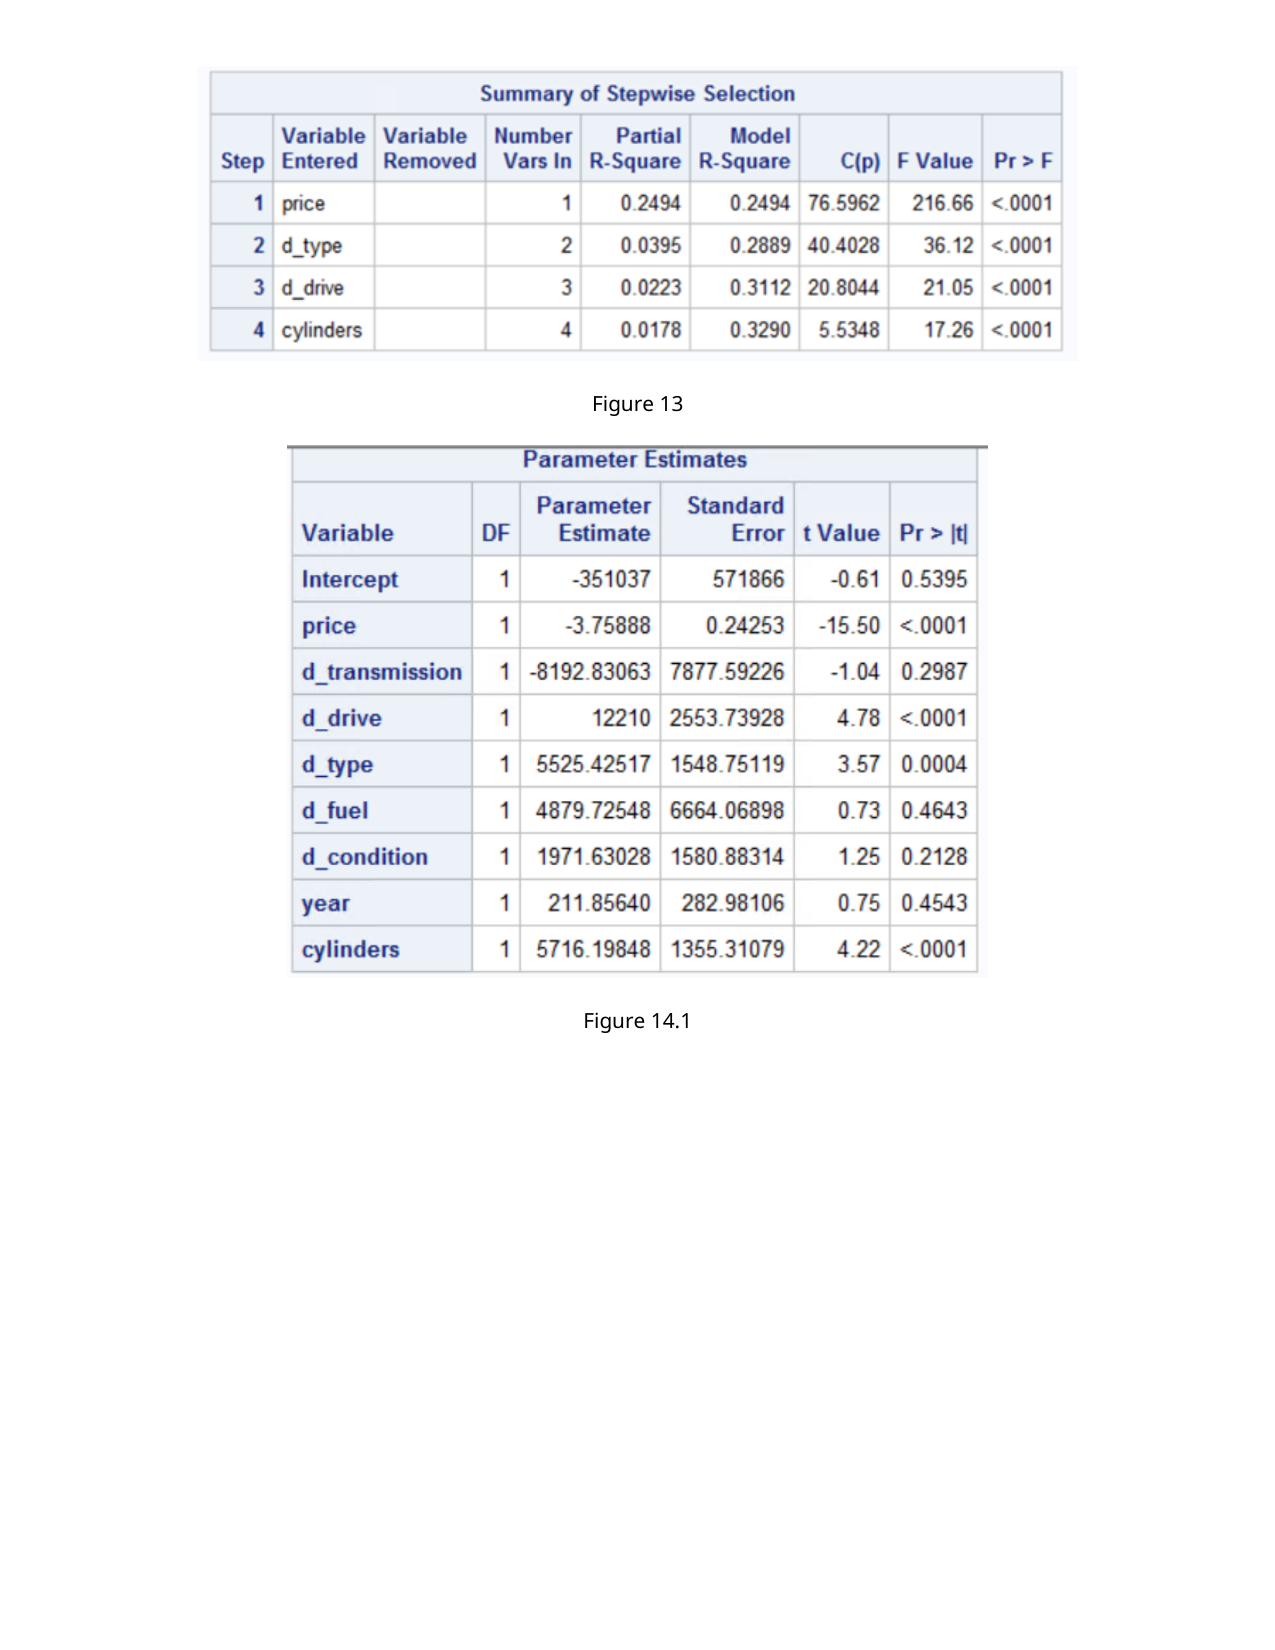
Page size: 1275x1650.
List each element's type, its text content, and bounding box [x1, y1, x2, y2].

text Figure 14.1 [75, 1006, 1200, 1035]
picture [287, 445, 988, 978]
picture [197, 66, 1078, 361]
text Figure 13 [75, 389, 1200, 417]
